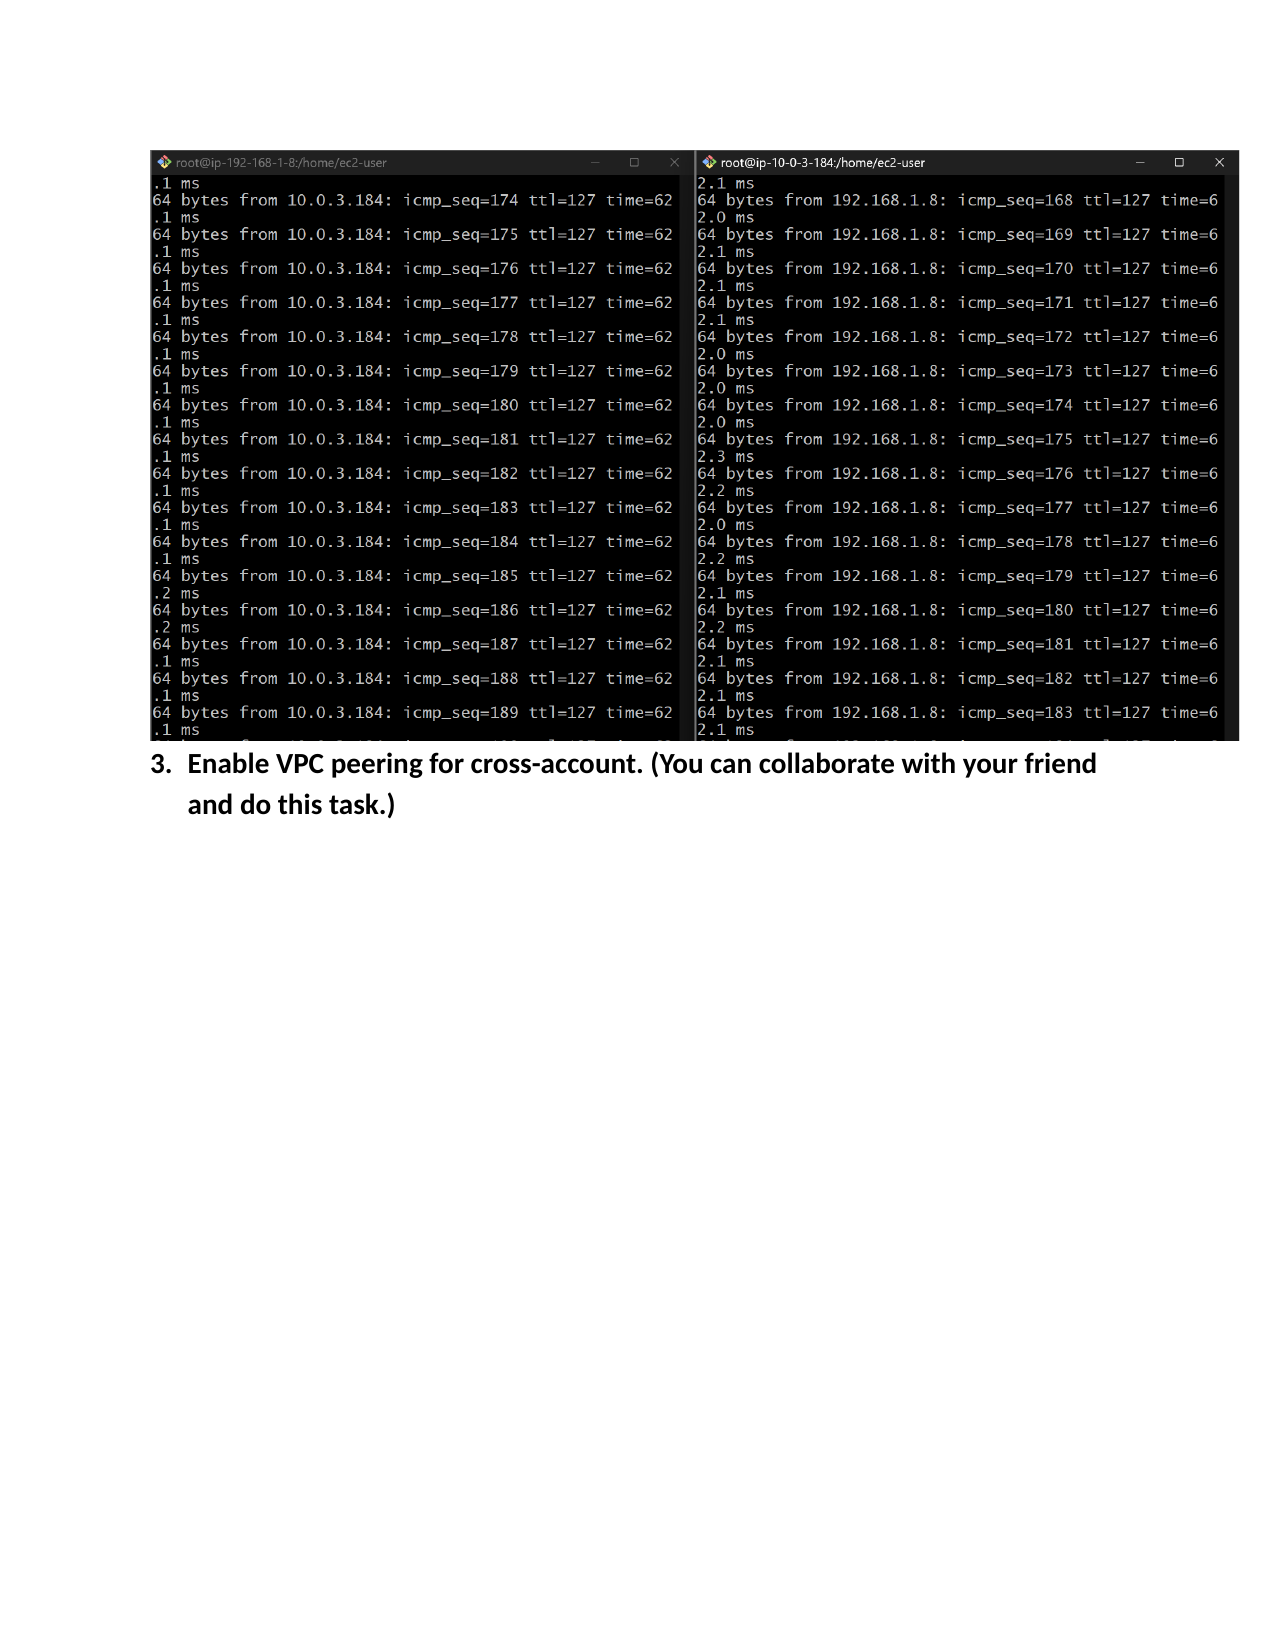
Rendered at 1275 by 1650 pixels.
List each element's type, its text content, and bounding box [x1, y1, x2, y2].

picture [150, 150, 1240, 741]
list Enable VPC peering for cross-account. (You can collaborate with your friend and do this task.) [150, 745, 1125, 822]
